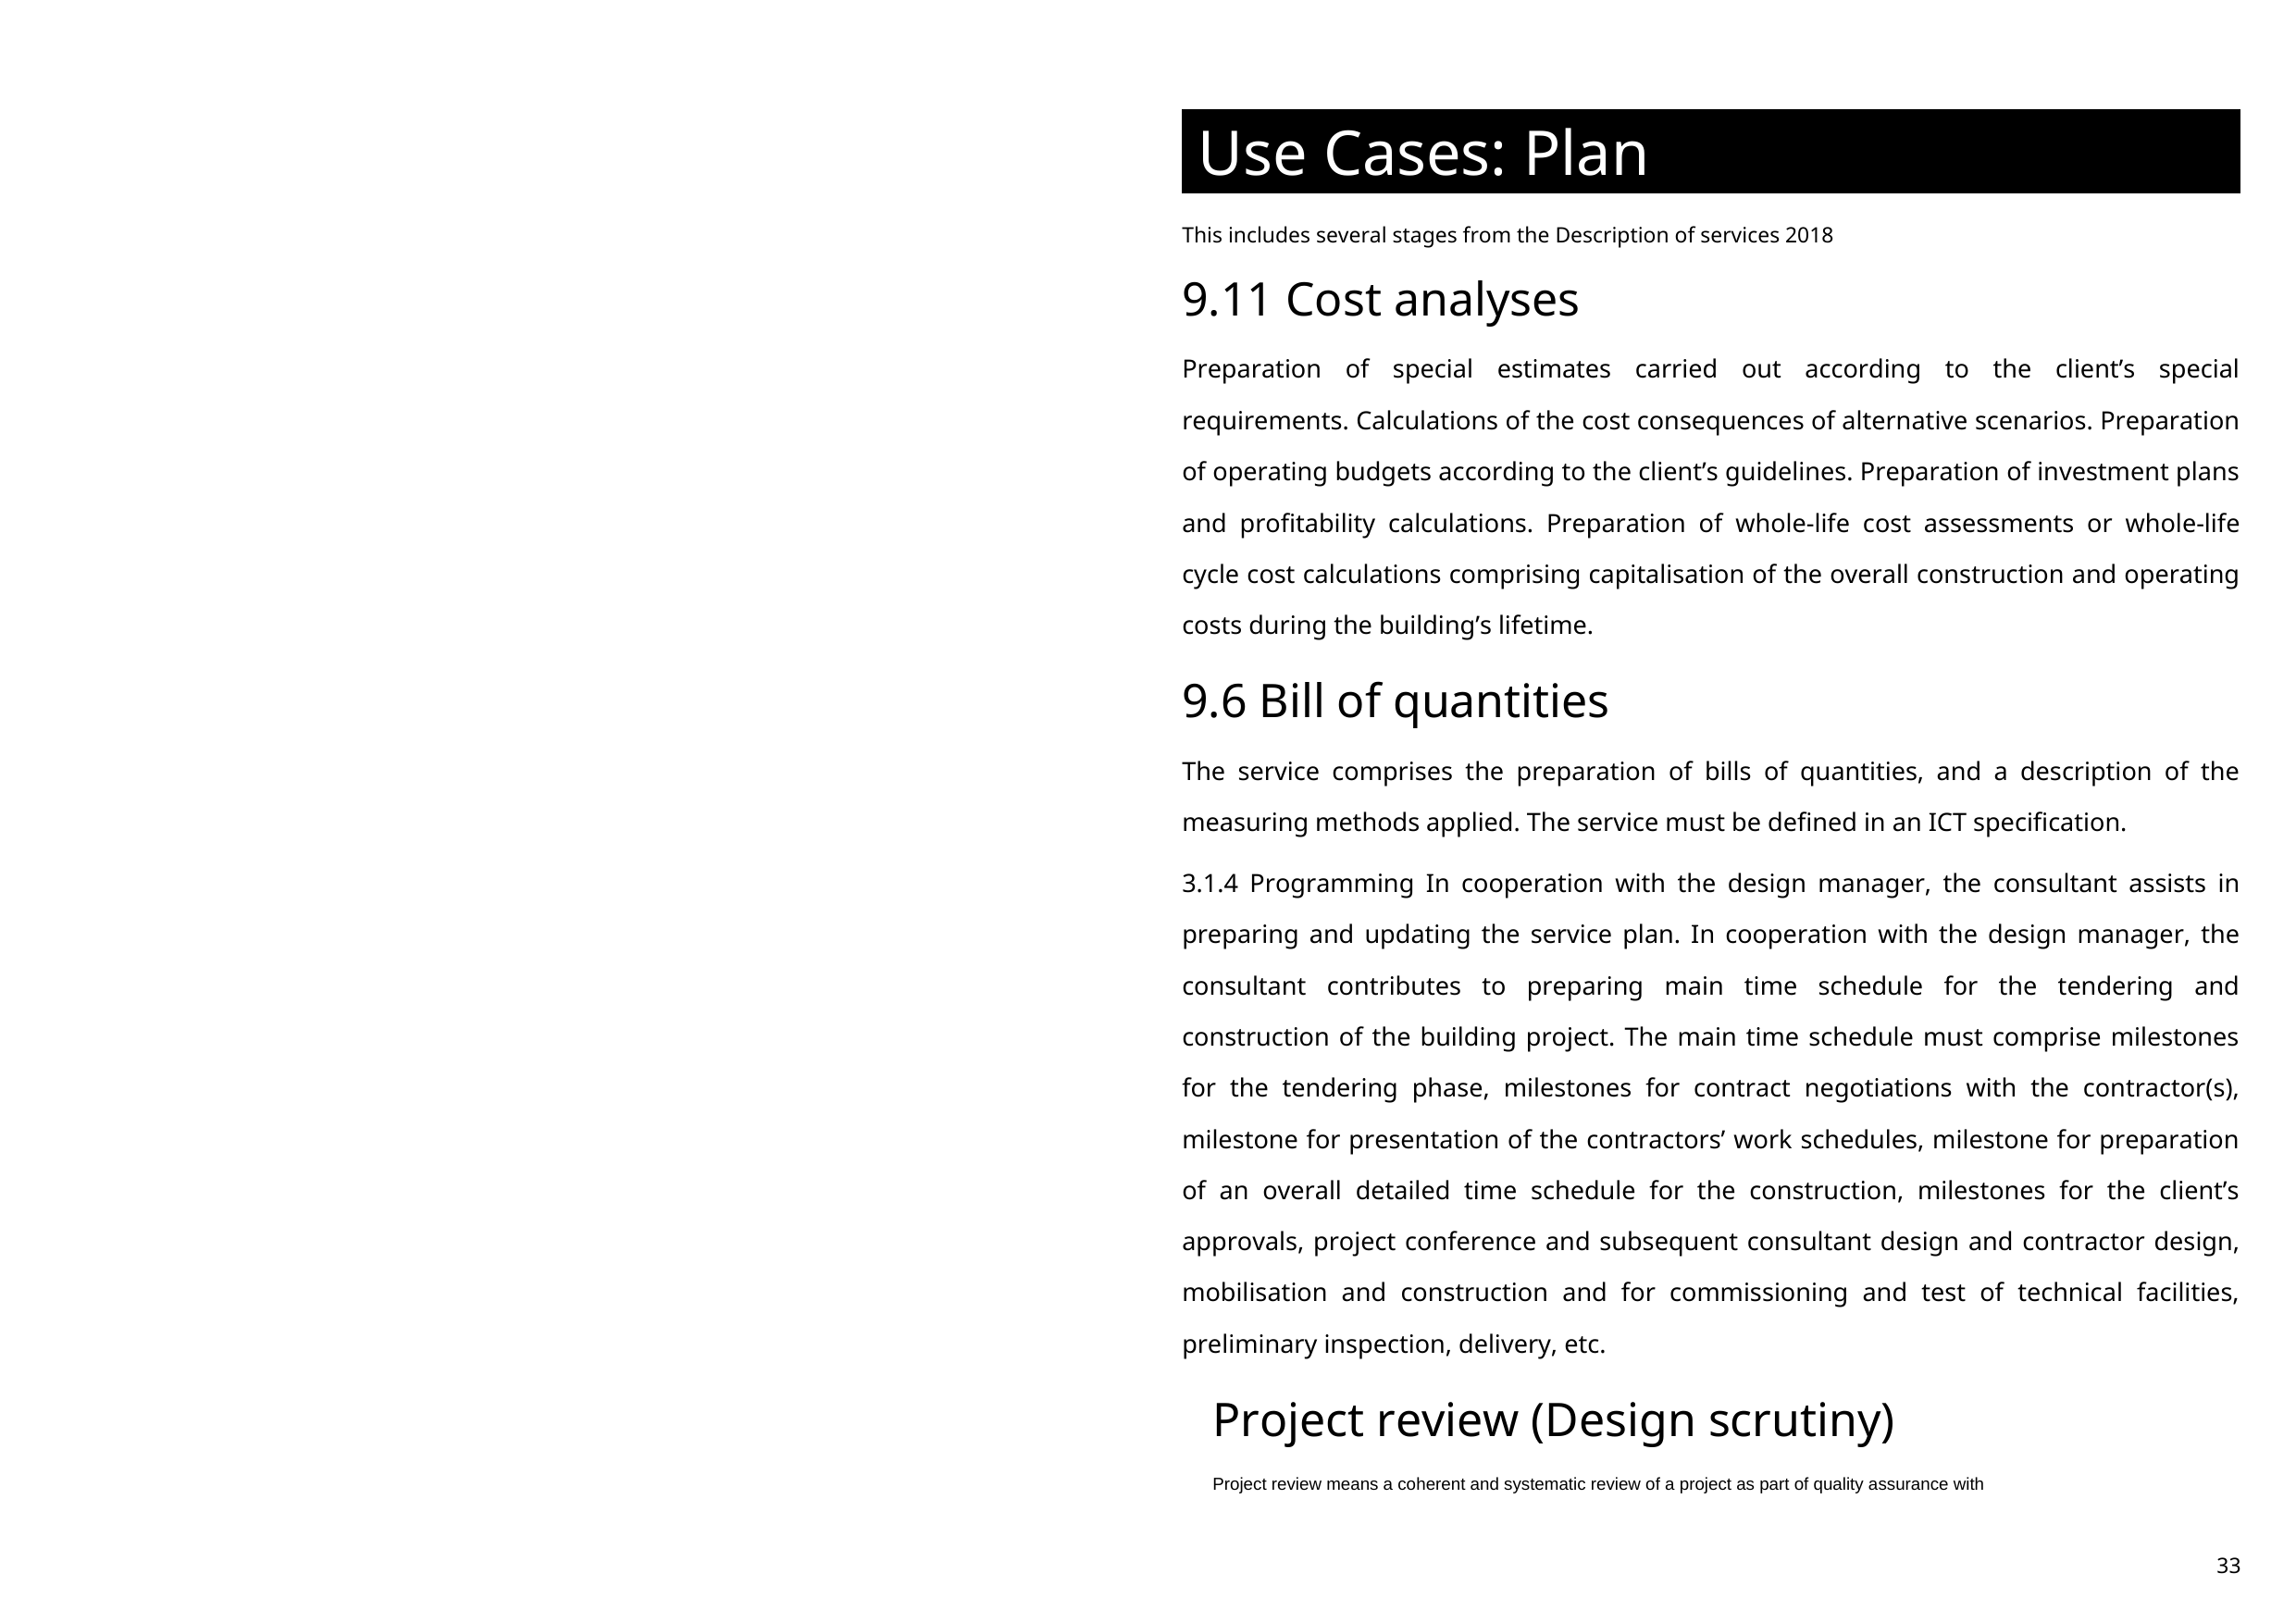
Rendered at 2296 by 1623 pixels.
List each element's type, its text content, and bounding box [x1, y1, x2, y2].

text 3.1.4 Programming In cooperation with the design manager, the consultant assists in preparing and updating the service plan. In cooperation with the design manager, the consultant contributes to preparing main time schedule for the tendering and construction of the building project. The main time schedule must comprise milestones for the tendering phase, milestones for contract negotiations with the contractor(s), milestone for presentation of the contractors’ work schedules, milestone for preparation of an overall detailed time schedule for the construction, milestones for the client’s approvals, project conference and subsequent consultant design and contractor design, mobilisation and construction and for commissioning and test of technical facilities, preliminary inspection, delivery, etc. [1182, 865, 2240, 1360]
subtitle Project review (Design scrutiny) [1212, 1387, 2240, 1450]
text Preparation of special estimates carried out according to the client’s special requirements. Calculations of the cost consequences of alternative scenarios. Preparation of operating budgets according to the client’s guidelines. Preparation of investment plans and profitability calculations. Preparation of whole-life cost assessments or whole-life cycle cost calculations comprising capitalisation of the overall construction and operating costs during the building’s lifetime. [1182, 352, 2240, 641]
text This includes several stages from the Description of services 2018 [1182, 219, 2240, 249]
subtitle 9.11 Cost analyses [1182, 266, 2240, 329]
subtitle Use Cases: Plan [1182, 109, 2240, 193]
text The service comprises the preparation of bills of quantities, and a description of the measuring methods applied. The service must be defined in an ICT specification. [1182, 753, 2240, 839]
subtitle 9.6 Bill of quantities [1182, 668, 2240, 731]
